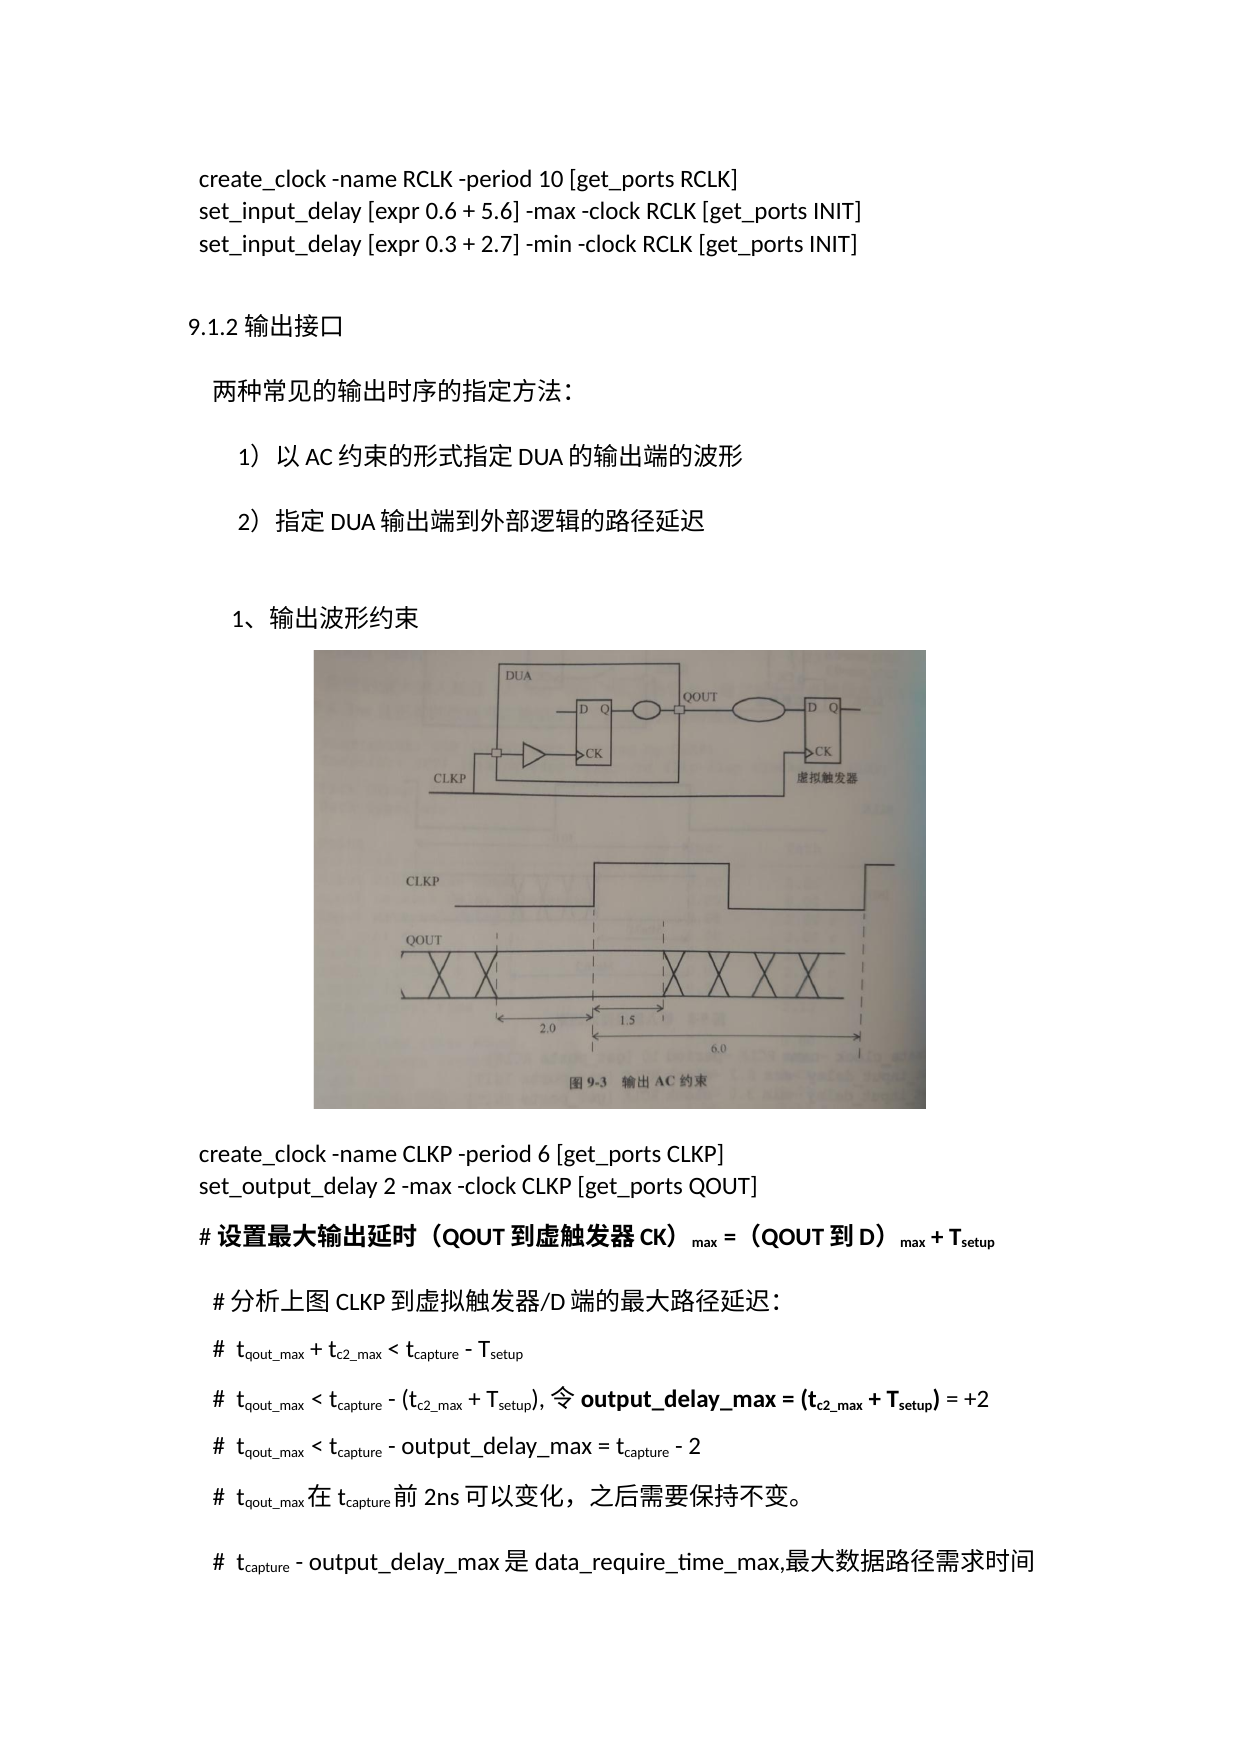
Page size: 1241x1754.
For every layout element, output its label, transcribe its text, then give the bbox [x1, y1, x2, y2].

list # tqout_max 在tcapture前2ns可以变化，之后需要保持不变。 [187, 1462, 1053, 1527]
list # 设置最大输出延时（QOUT到虚触发器CK）max =（QOUT到D）max + Tsetup [187, 1202, 1053, 1267]
list 输出波形约束 [231, 584, 1053, 649]
picture [314, 650, 925, 1109]
text 两种常见的输出时序的指定方法： [187, 357, 1053, 422]
list # tqout_max < tcapture - (tc2_max + Tsetup), 令output_delay_max = (tc2_max + Tsetup) = +2 [187, 1364, 1053, 1429]
list 9.1.2 输出接口 [187, 292, 1053, 357]
list set_input_delay [expr 0.3 + 2.7] -min -clock RCLK [get_ports INIT] [187, 227, 1053, 259]
list 2）指定DUA输出端到外部逻辑的路径延迟 [187, 487, 1053, 552]
list 1）以AC约束的形式指定DUA的输出端的波形 [187, 422, 1053, 487]
list create_clock -name RCLK -period 10 [get_ports RCLK] [187, 162, 1053, 194]
list # tqout_max < tcapture - output_delay_max = tcapture - 2 [187, 1429, 1053, 1462]
list # tcapture - output_delay_max是data_require_time_max,最大数据路径需求时间 [187, 1527, 1053, 1592]
list create_clock -name CLKP -period 6 [get_ports CLKP] [187, 1137, 1053, 1169]
list # tqout_max + tc2_max < tcapture - Tsetup [187, 1332, 1053, 1364]
list set_input_delay [expr 0.6 + 5.6] -max -clock RCLK [get_ports INIT] [187, 194, 1053, 227]
list set_output_delay 2 -max -clock CLKP [get_ports QOUT] [187, 1169, 1053, 1202]
list # 分析上图CLKP到虚拟触发器/D端的最大路径延迟： [187, 1267, 1053, 1332]
